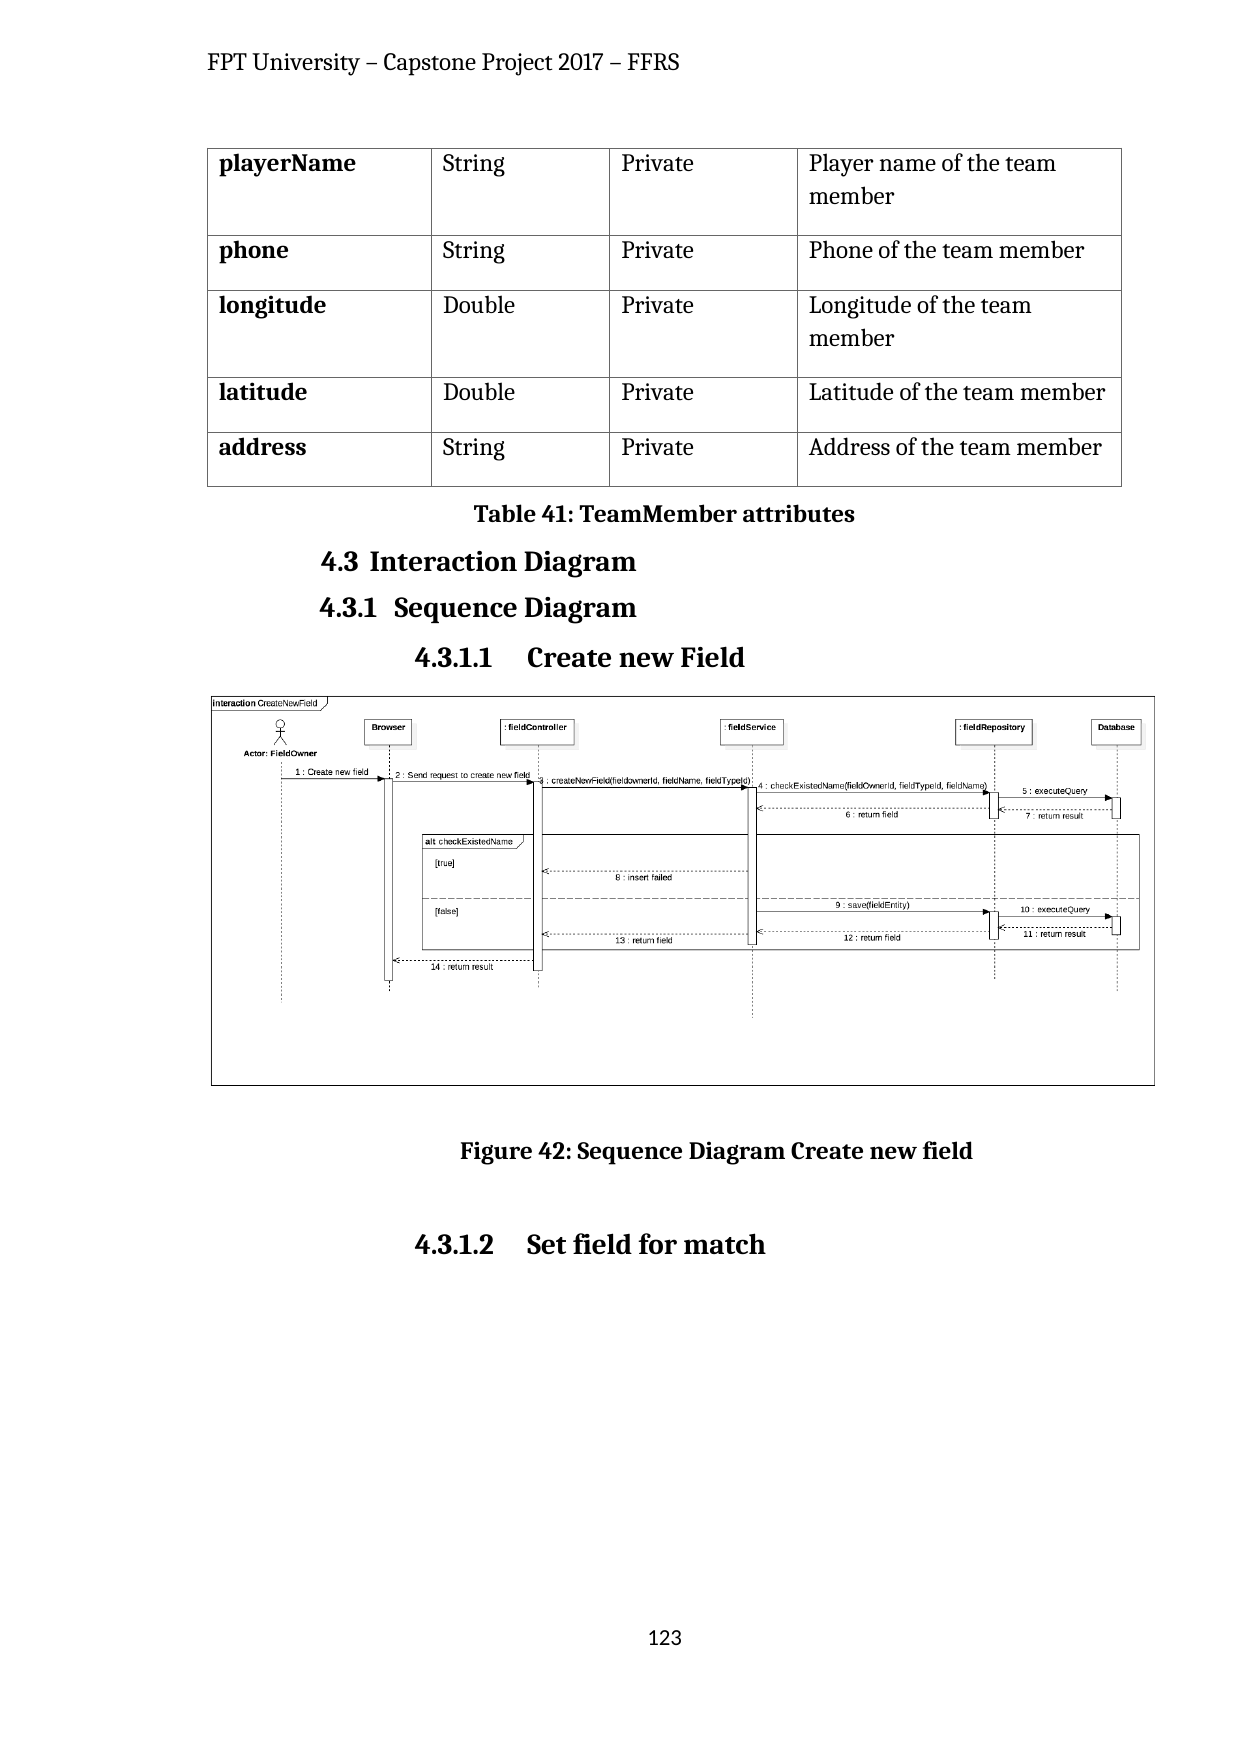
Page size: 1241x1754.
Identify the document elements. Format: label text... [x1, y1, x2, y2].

table_cell Longitude of the team member [798, 291, 1121, 377]
table_cell Private [610, 236, 797, 290]
table_cell latitude [208, 378, 431, 432]
table_cell address [208, 433, 431, 486]
subtitle Interaction Diagram [321, 545, 1122, 579]
list Table 41: TeamMember attributes [207, 500, 1122, 528]
table_cell String [432, 236, 609, 290]
table_cell Private [610, 291, 797, 377]
table_cell Private [610, 433, 797, 486]
subtitle Set field for match [414, 1228, 1122, 1262]
table_cell String [432, 433, 609, 486]
table_cell playerName [208, 149, 431, 235]
table_cell Latitude of the team member [798, 378, 1121, 432]
picture [206, 691, 1182, 1113]
table_cell Double [432, 291, 609, 377]
table_cell Private [610, 378, 797, 432]
subtitle Sequence Diagram [319, 591, 1122, 625]
table_cell Phone of the team member [798, 236, 1121, 290]
text Figure 42: Sequence Diagram Create new field [311, 1137, 1122, 1166]
table_cell Double [432, 378, 609, 432]
table_cell Address of the team member [798, 433, 1121, 486]
table_cell Player name of the team member [798, 149, 1121, 235]
table_cell phone [208, 236, 431, 290]
table_cell String [432, 149, 609, 235]
table_cell Private [610, 149, 797, 235]
table_cell longitude [208, 291, 431, 377]
subtitle Create new Field [414, 641, 1122, 675]
